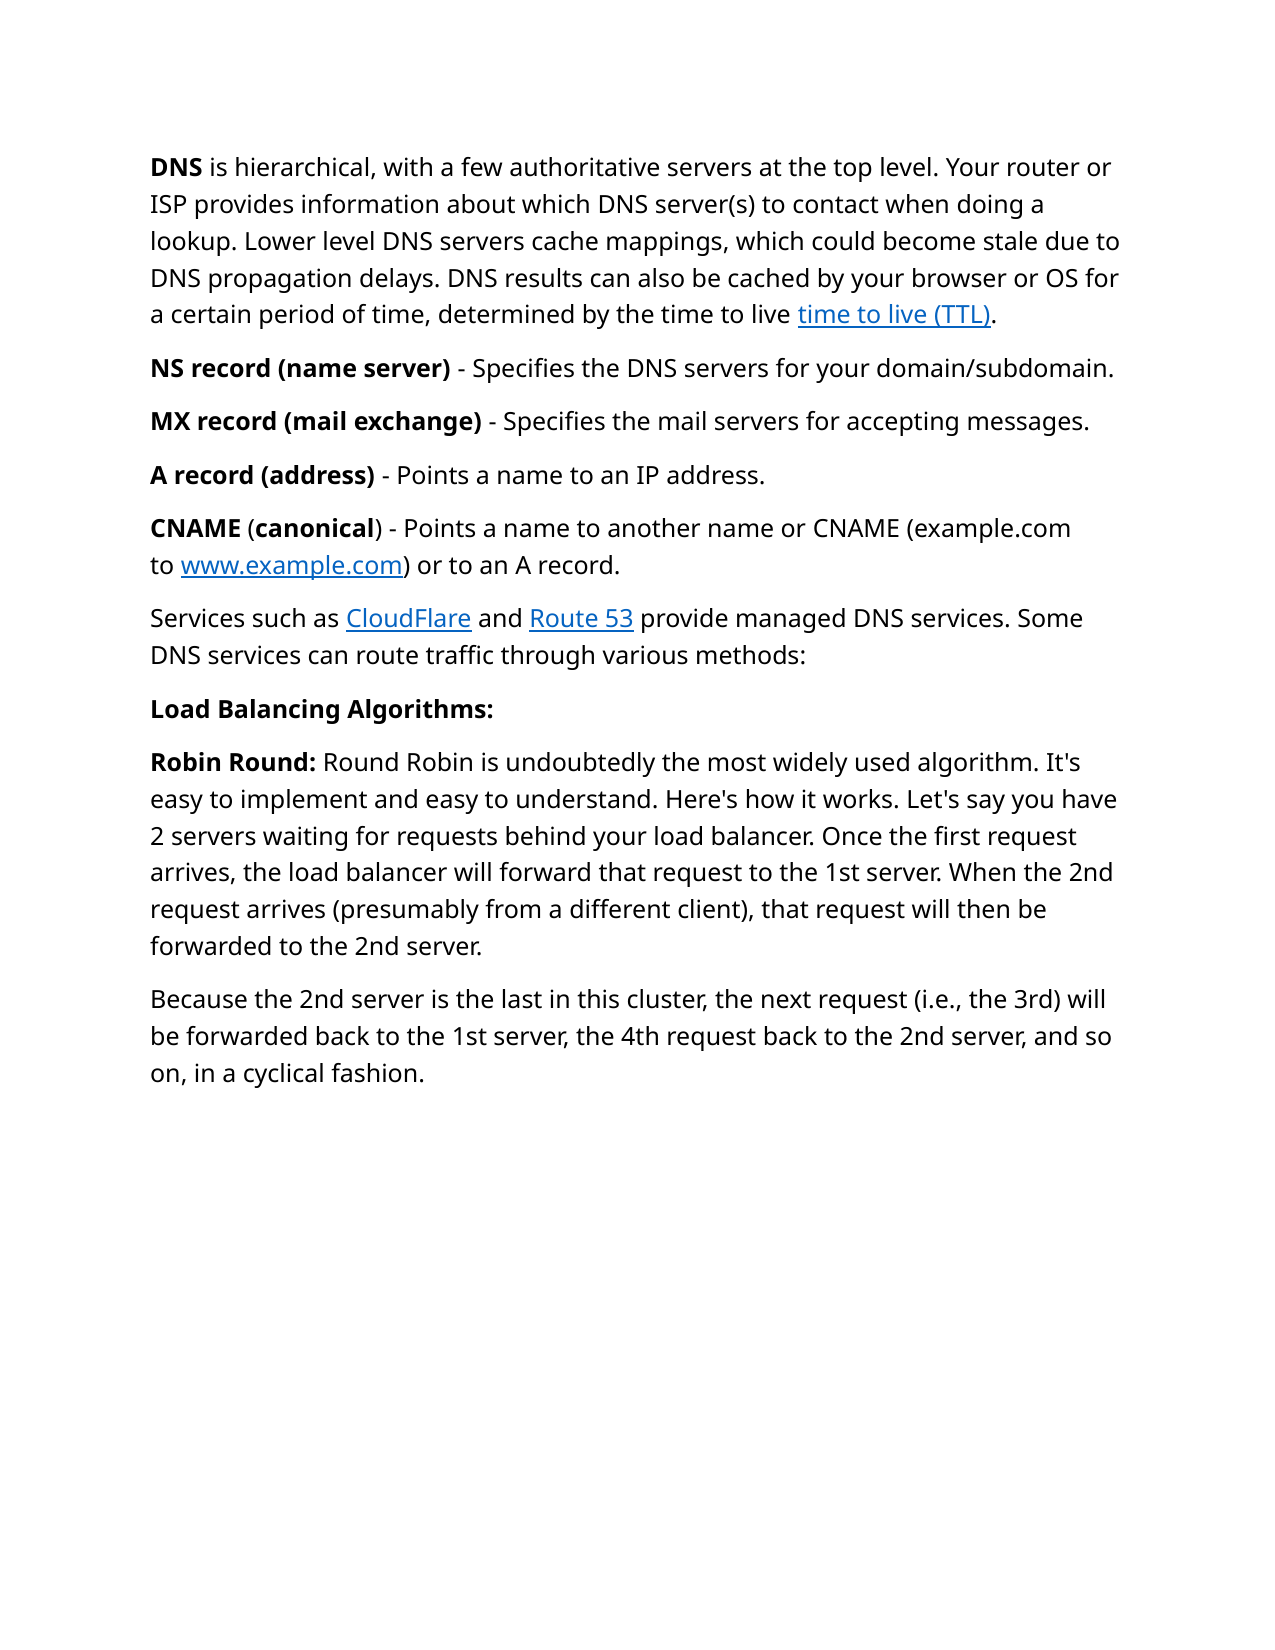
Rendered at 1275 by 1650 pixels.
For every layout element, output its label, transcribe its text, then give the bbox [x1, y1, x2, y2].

text A record (address) - Points a name to an IP address. [150, 457, 1125, 491]
text Load Balancing Algorithms: [150, 691, 1125, 725]
text DNS is hierarchical, with a few authoritative servers at the top level. Your router or ISP provides information about which DNS server(s) to contact when doing a lookup. Lower level DNS servers cache mappings, which could become stale due to DNS propagation delays. DNS results can also be cached by your browser or OS for a certain period of time, determined by the time to live time to live (TTL). [150, 150, 1125, 331]
text NS record (name server) - Specifies the DNS servers for your domain/subdomain. [150, 351, 1125, 384]
text CNAME (canonical) - Points a name to another name or CNAME (example.com to www.example.com) or to an A record. [150, 511, 1125, 582]
text MX record (mail exchange) - Specifies the mail servers for accepting messages. [150, 404, 1125, 438]
text Robin Round: Round Robin is undoubtedly the most widely used algorithm. It's easy to implement and easy to understand. Here's how it works. Let's say you have 2 servers waiting for requests behind your load balancer. Once the first request arrives, the load balancer will forward that request to the 1st server. When the 2nd request arrives (presumably from a different client), that request will then be forwarded to the 2nd server. [150, 745, 1125, 963]
text Because the 2nd server is the last in this cluster, the next request (i.e., the 3rd) will be forwarded back to the 1st server, the 4th request back to the 2nd server, and so on, in a cyclical fashion. [150, 982, 1125, 1089]
text Services such as CloudFlare and Route 53 provide managed DNS services. Some DNS services can route traffic through various methods: [150, 601, 1125, 672]
